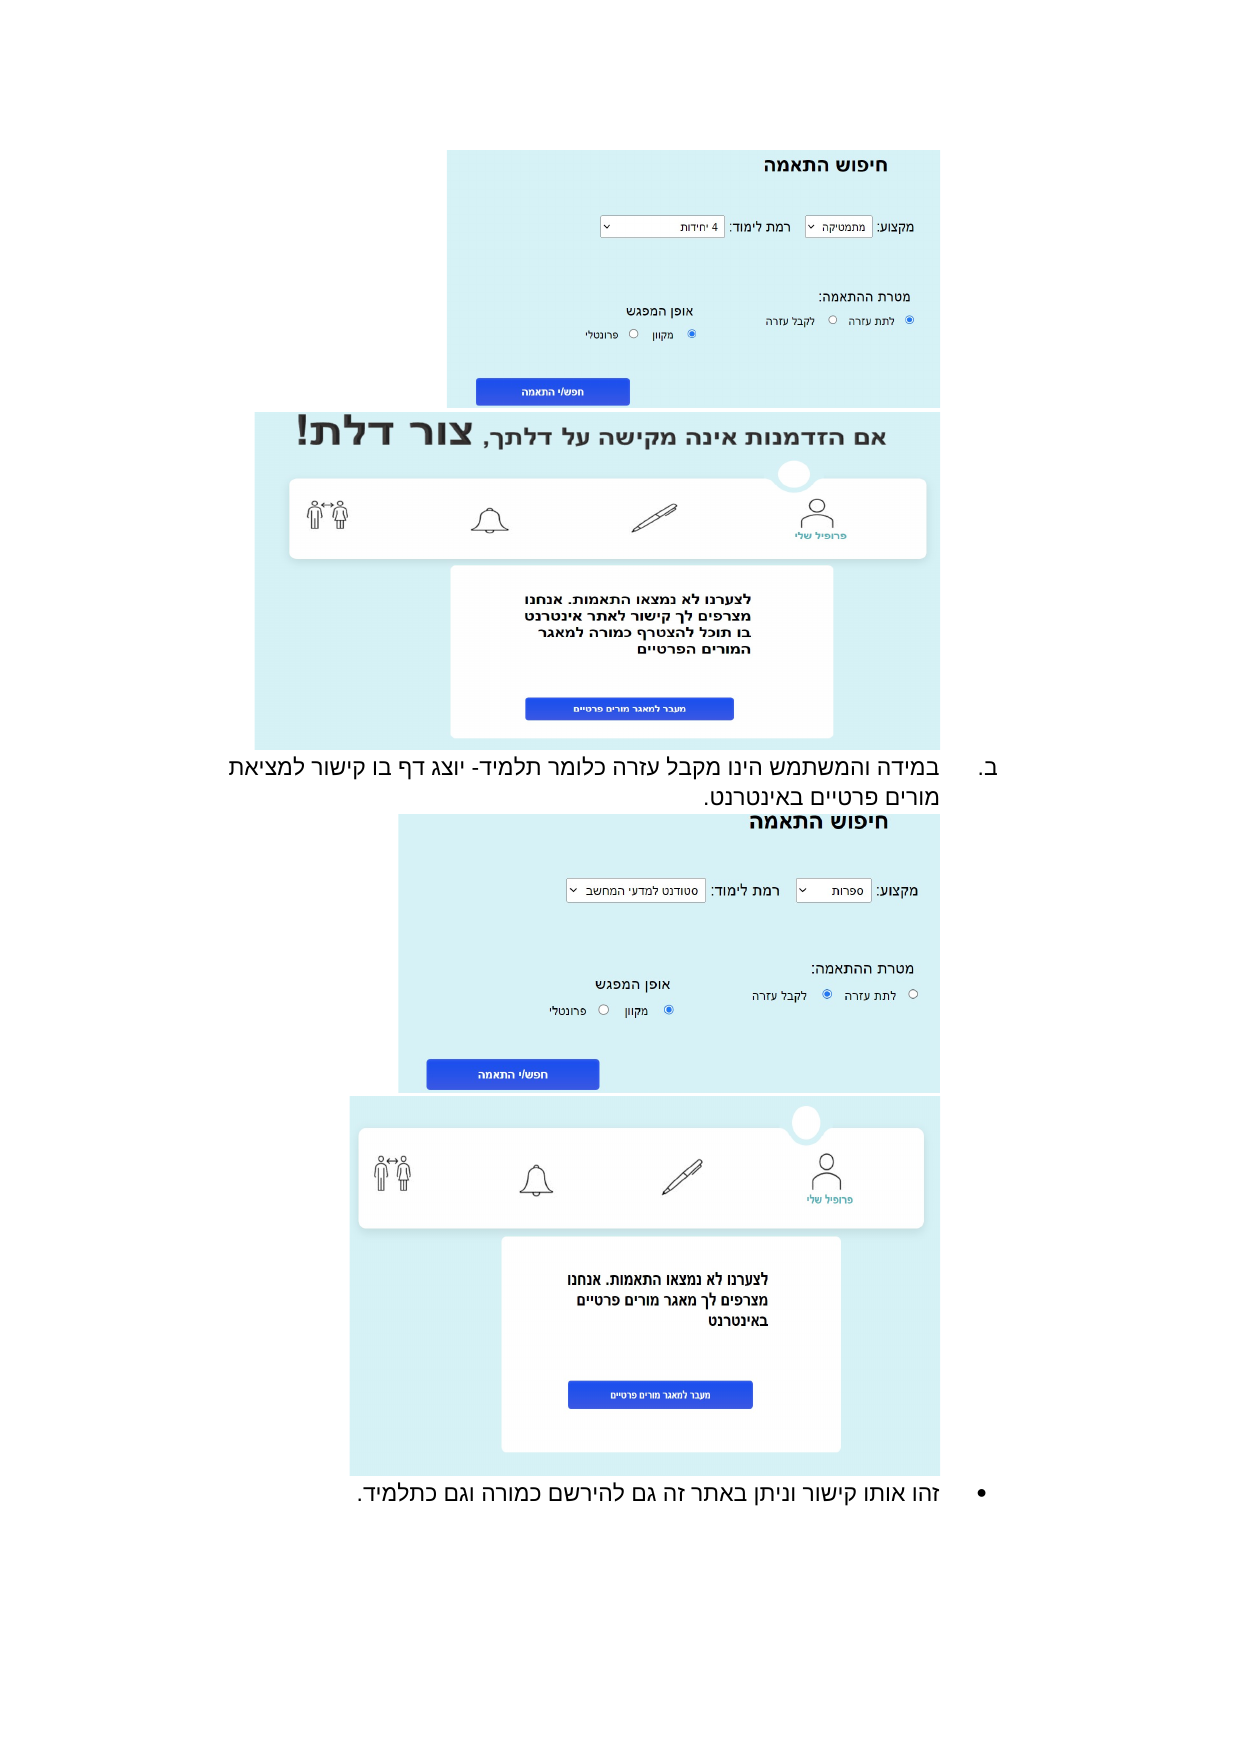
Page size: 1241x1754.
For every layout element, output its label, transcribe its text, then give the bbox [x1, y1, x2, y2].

picture [254, 412, 940, 750]
picture [446, 150, 940, 408]
list זהו אותו קישור וניתן באתר זה גם להירשם כמורה וגם כתלמיד. [187, 1480, 978, 1507]
picture [349, 1096, 940, 1476]
list במידה והמשתמש הינו מקבל עזרה כלומר תלמיד- יוצג דף בו קישור למציאת מורים פרטיים באינטרנט. [187, 754, 978, 810]
picture [398, 814, 940, 1093]
